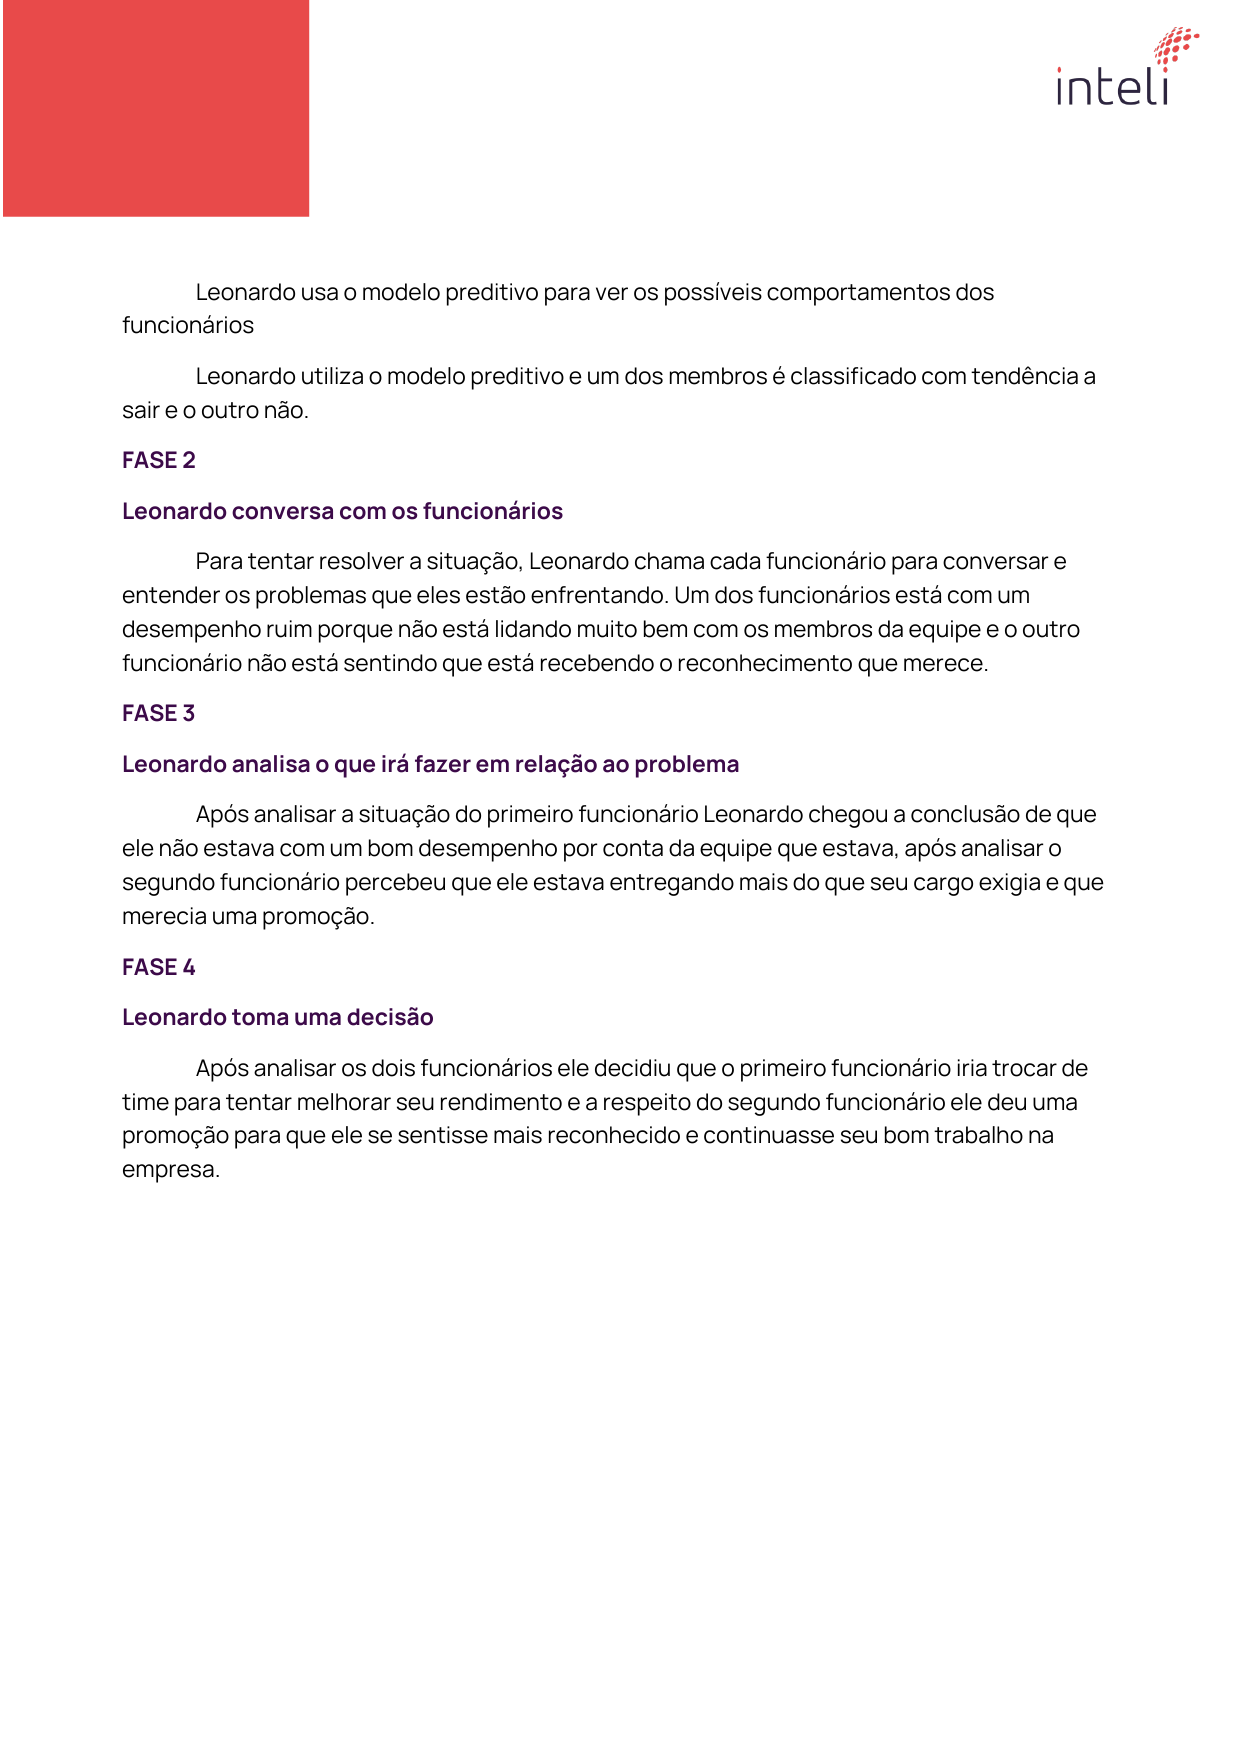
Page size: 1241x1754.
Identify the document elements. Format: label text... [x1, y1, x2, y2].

text FASE 2 [122, 444, 1122, 476]
text Para tentar resolver a situação, Leonardo chama cada funcionário para conversar e entender os problemas que eles estão enfrentando. Um dos funcionários está com um desempenho ruim porque não está lidando muito bem com os membros da equipe e o outro funcionário não está sentindo que está recebendo o reconhecimento que merece. [122, 545, 1122, 678]
picture [3, 0, 310, 217]
text Leonardo usa o modelo preditivo para ver os possíveis comportamentos dos funcionários [122, 276, 1122, 341]
text FASE 4 [122, 951, 1122, 982]
text Após analisar os dois funcionários ele decidiu que o primeiro funcionário iria trocar de time para tentar melhorar seu rendimento e a respeito do segundo funcionário ele deu uma promoção para que ele se sentisse mais reconhecido e continuasse seu bom trabalho na empresa. [122, 1052, 1122, 1184]
picture [1057, 27, 1200, 105]
text Leonardo conversa com os funcionários [122, 495, 1122, 526]
text Leonardo toma uma decisão [122, 1001, 1122, 1032]
text Leonardo utiliza o modelo preditivo e um dos membros é classificado com tendência a sair e o outro não. [122, 360, 1122, 425]
text FASE 3 [122, 697, 1122, 729]
text Leonardo analisa o que irá fazer em relação ao problema [122, 748, 1122, 779]
text Após analisar a situação do primeiro funcionário Leonardo chegou a conclusão de que ele não estava com um bom desempenho por conta da equipe que estava, após analisar o segundo funcionário percebeu que ele estava entregando mais do que seu cargo exigia e que merecia uma promoção. [122, 798, 1122, 931]
